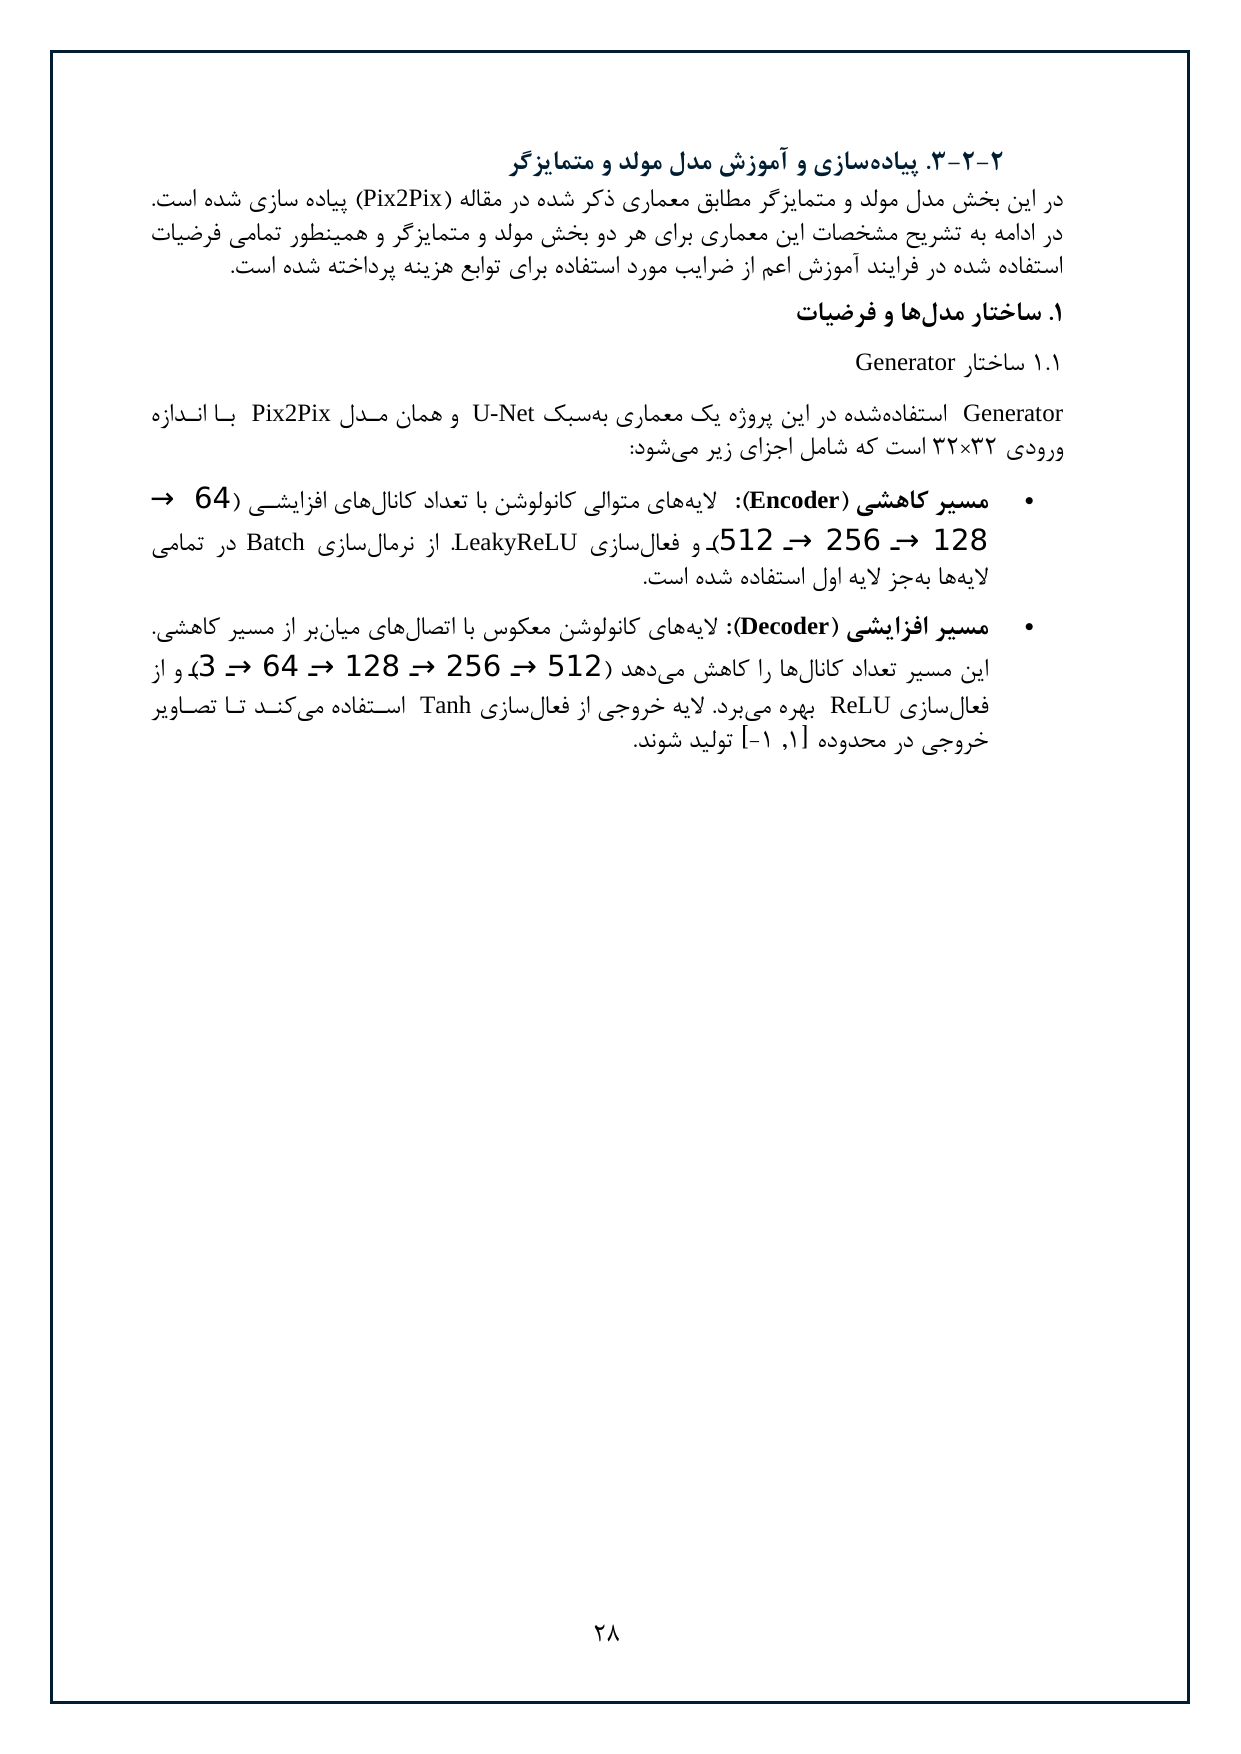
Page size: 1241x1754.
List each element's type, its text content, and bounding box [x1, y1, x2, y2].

list مسیر افزایشی (Decoder): لایه‌های کانولوشن معکوس با اتصال‌های میان‌بر از مسیر کاهشی. این مسیر تعداد کانال‌ها را کاهش می‌دهد (512 → 256 → 128 → 64 → 3) و از فعال‌سازی ReLU بهره می‌برد. لایه خروجی از فعال‌سازی Tanh استفاده می‌کند تا تصاویر خروجی در محدوده [1, 1-] تولید شوند. [150, 611, 1026, 757]
text ۱.۱ ساختار Generator [150, 347, 1063, 380]
text ۱. ساختار مدل‌ها و فرضیات [150, 301, 1063, 330]
subtitle 3-2-2. پیاده‌سازی و آموزش مدل مولد و متمایزگر [150, 150, 1063, 179]
text در این بخش مدل مولد و متمایزگر مطابق معماری ذکر شده در مقاله (Pix2Pix) پیاده سازی شده است. در ادامه به تشریح مشخصات این معماری برای هر دو بخش مولد و متمایزگر و همینطور تمامی فرضیات استفاده شده در فرایند آموزش اعم از ضرایب مورد استفاده برای توابع هزینه پرداخته شده است. [150, 183, 1063, 284]
list مسیر کاهشی (Encoder): لایه‌های متوالی کانولوشن با تعداد کانال‌های افزایشی (64 → 128 → 256 → 512) و فعال‌سازی LeakyReLU. از نرمال‌سازی Batch در تمامی لایه‌ها به‌جز لایه اول استفاده شده است. [150, 481, 1026, 594]
text Generator استفاده‌شده در این پروژه یک معماری به‌سبک U-Net و همان مدل Pix2Pix با اندازه ورودی ۳۲×۳۲ است که شامل اجزای زیر می‌شود: [150, 398, 1063, 464]
